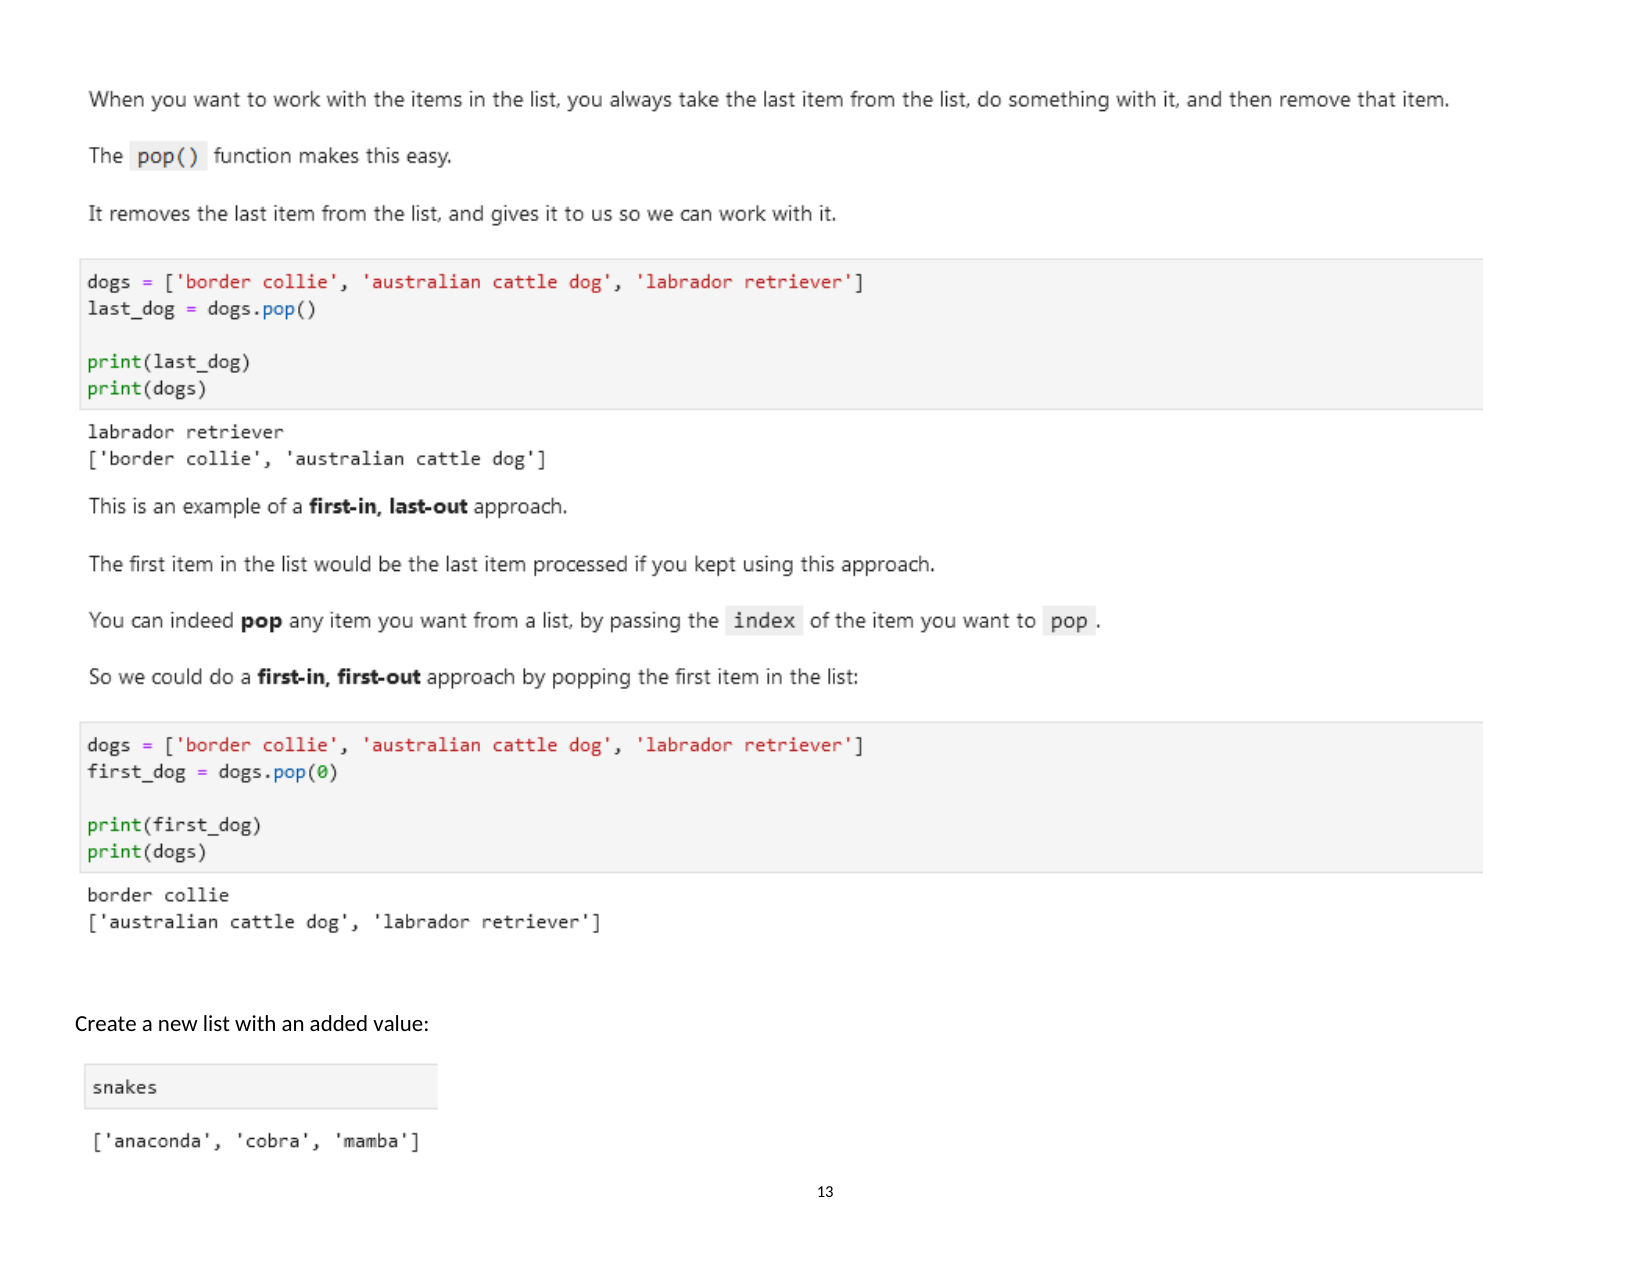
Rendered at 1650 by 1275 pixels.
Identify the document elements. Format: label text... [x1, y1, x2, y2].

picture [75, 75, 1483, 944]
picture [75, 1056, 438, 1168]
text Create a new list with an added value: [75, 1009, 1575, 1038]
